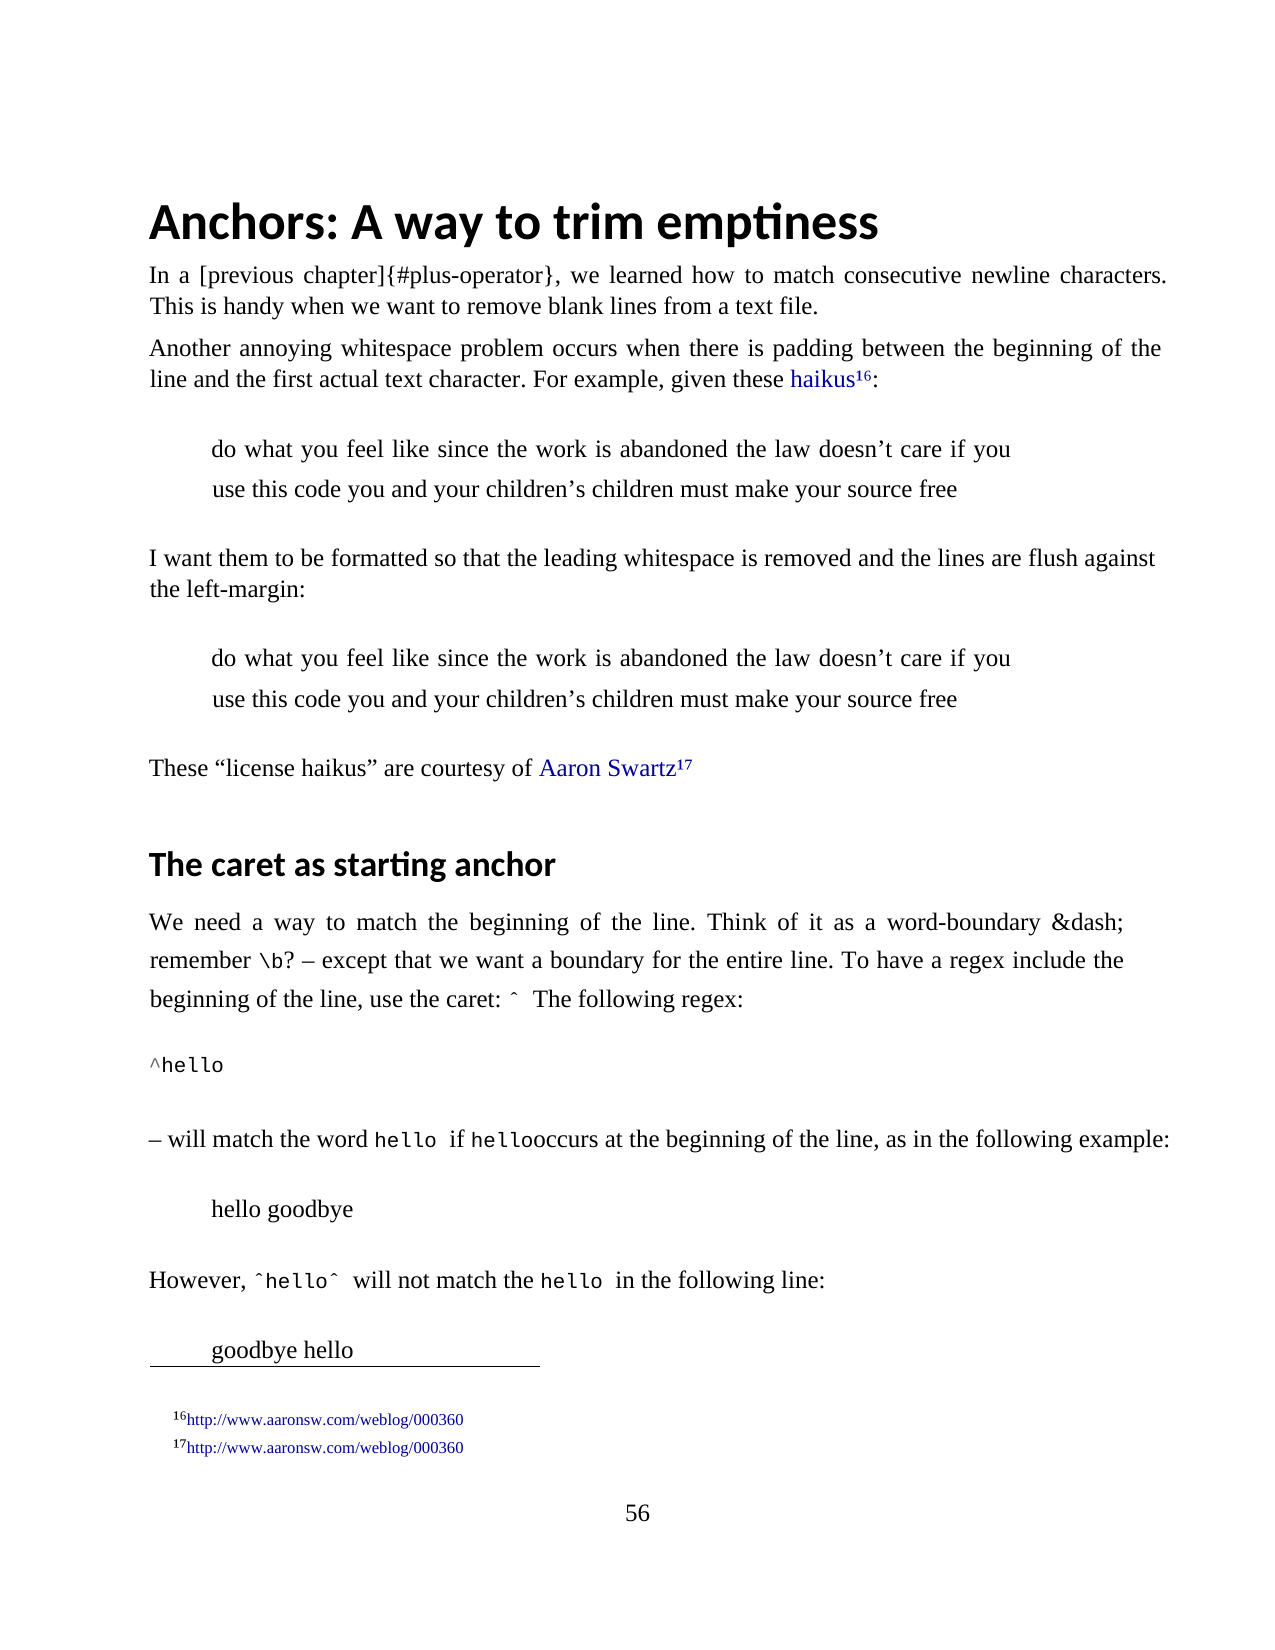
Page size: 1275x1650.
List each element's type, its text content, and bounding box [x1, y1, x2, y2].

text These “license haikus” are courtesy of Aaron Swartz¹⁷ [148, 753, 1275, 782]
subtitle The caret as starting anchor [148, 842, 1275, 885]
text Another annoying whitespace problem occurs when there is padding between the beginning of the line and the first actual text character. For example, given these haikus¹⁶: [148, 333, 1162, 393]
subtitle Anchors: A way to trim emptiness [148, 189, 1275, 253]
text ¹⁷http://www.aaronsw.com/weblog/000360 [173, 1434, 1275, 1458]
text ¹⁶http://www.aaronsw.com/weblog/000360 [173, 1406, 1275, 1430]
text ^hello [148, 1054, 1224, 1078]
text I want them to be formatted so that the leading whitespace is removed and the lines are flush against the left-margin: [148, 543, 1157, 603]
text hello goodbye [211, 1194, 1274, 1223]
text – will match the word hello if hellooccurs at the beginning of the line, as in the following example: [148, 1124, 1274, 1154]
text 56 [168, 1498, 1107, 1527]
text In a [previous chapter]{#plus-operator}, we learned how to match consecutive newline characters. This is handy when we want to remove blank lines from a text file. [148, 260, 1168, 320]
text goodbye hello [211, 1336, 1274, 1364]
text We need a way to match the beginning of the line. Think of it as a word-boundary &dash; remember \b? – except that we want a boundary for the entire line. To have a regex include the beginning of the line, use the caret: ˆ The following regex: [148, 907, 1125, 1014]
text do what you feel like since the work is abandoned the law doesn’t care if you use this code you and your children’s children must make your source free [211, 434, 1013, 503]
text However, ˆhelloˆ will not match the hello in the following line: [148, 1265, 1274, 1294]
text do what you feel like since the work is abandoned the law doesn’t care if you use this code you and your children’s children must make your source free [211, 643, 1013, 712]
